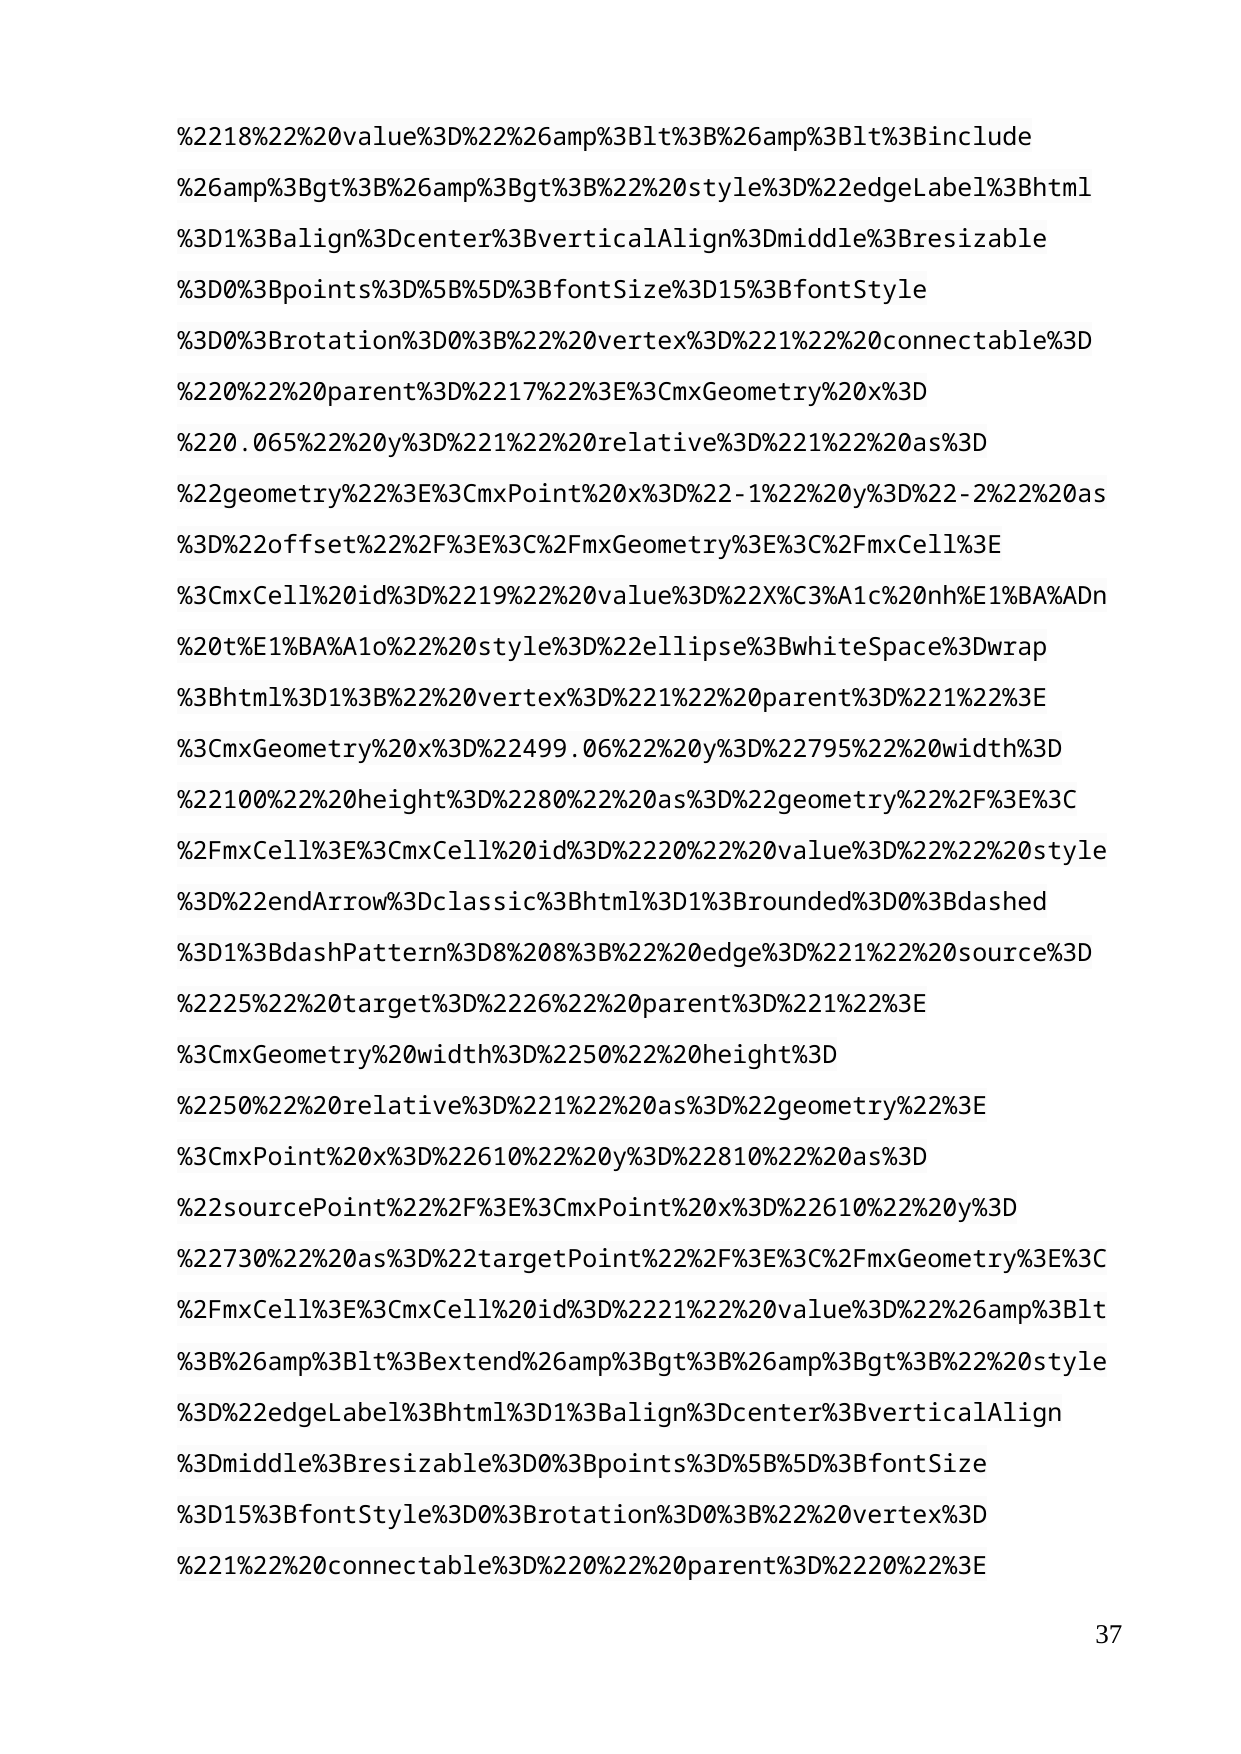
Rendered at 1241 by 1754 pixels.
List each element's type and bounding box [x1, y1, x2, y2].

text [177, 118, 1122, 1581]
